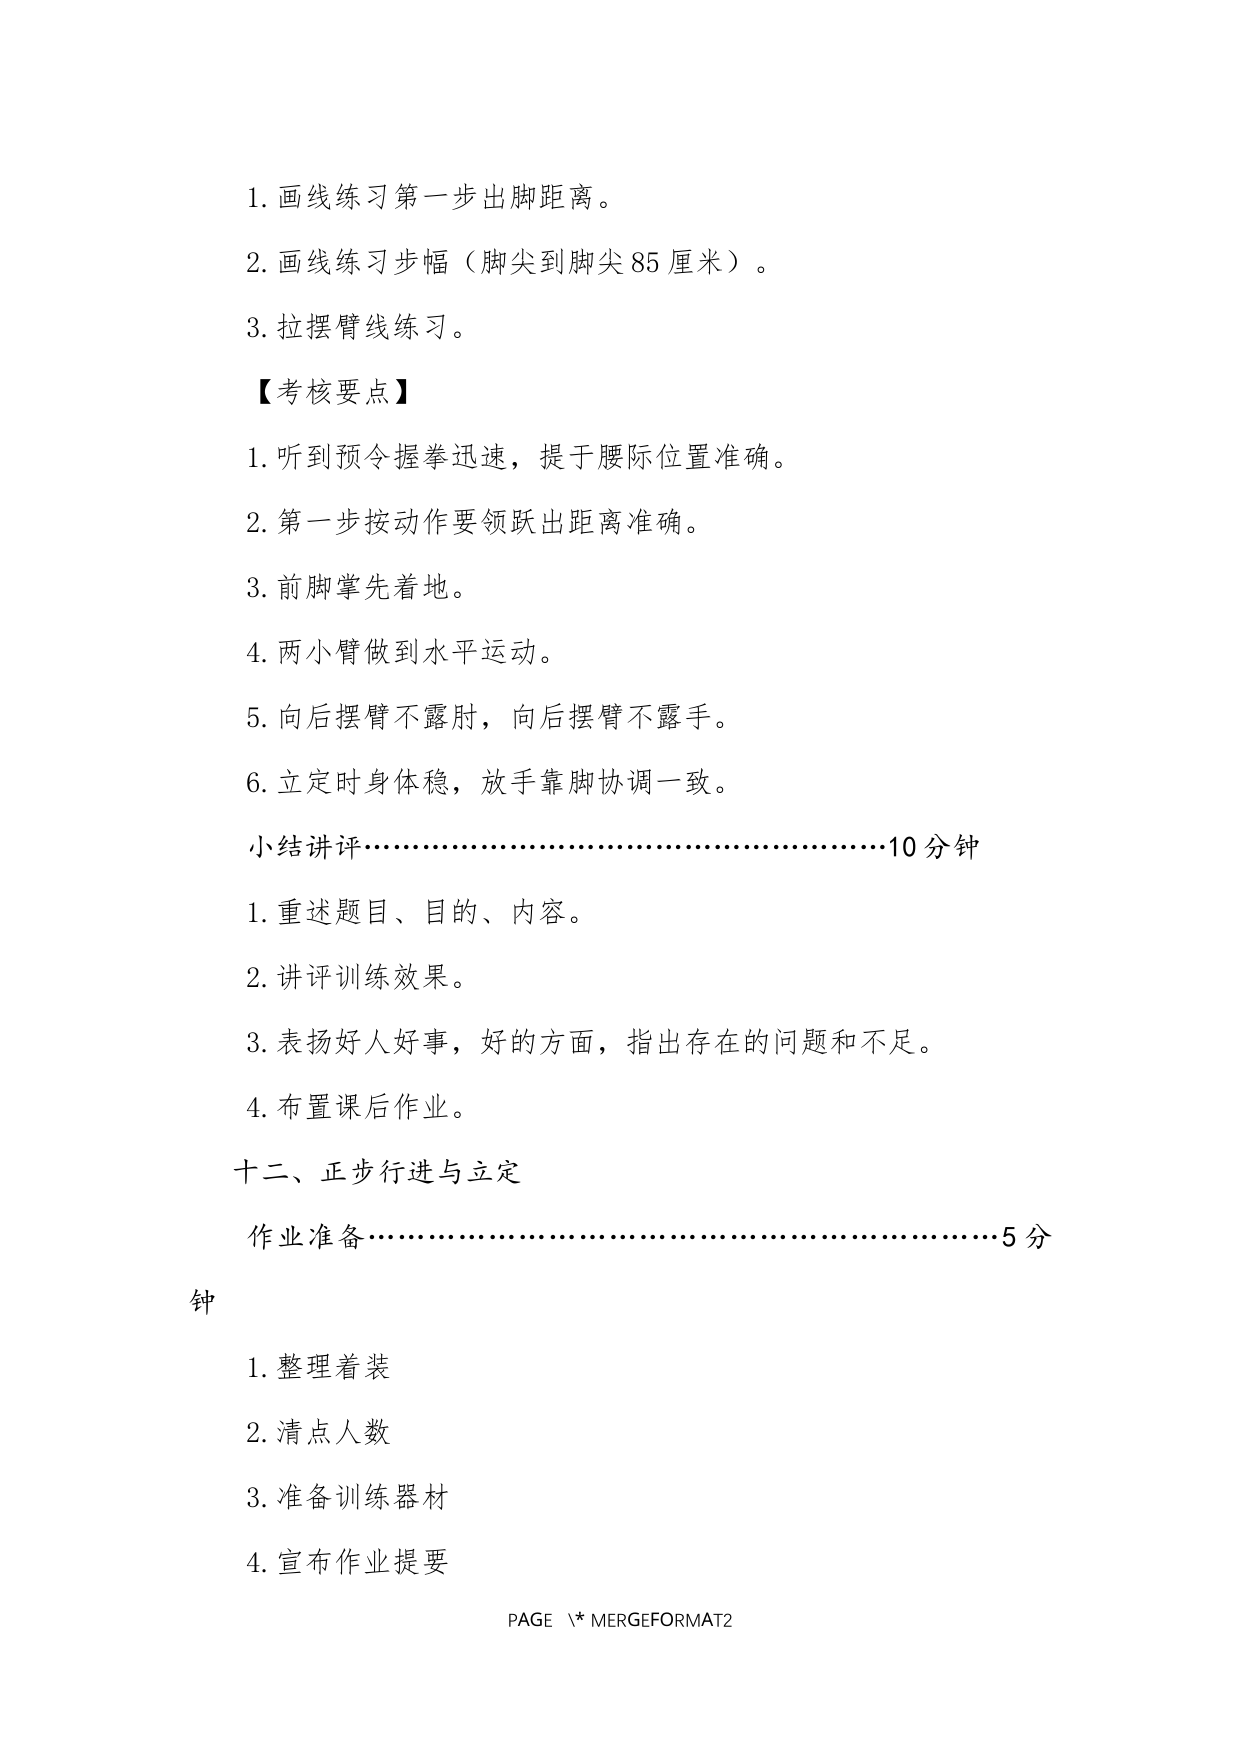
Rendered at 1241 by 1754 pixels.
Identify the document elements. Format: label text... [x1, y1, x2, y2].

text 4.两小臂做到水平运动。 [187, 617, 1053, 682]
text 3.准备训练器材 [246, 1462, 1053, 1527]
text 作业准备………………………………………………………5分钟 [187, 1202, 1053, 1332]
text 4.宣布作业提要 [246, 1527, 1053, 1592]
text 2.第一步按动作要领跃出距离准确。 [187, 487, 1053, 552]
text 【考核要点】 [187, 357, 1053, 422]
text 1.听到预令握拳迅速，提于腰际位置准确。 [187, 422, 1053, 487]
text 1.重述题目、目的、内容。 [187, 877, 1053, 942]
text 1.整理着装 [187, 1332, 1053, 1397]
text 2.清点人数 [187, 1397, 1053, 1462]
text 6.立定时身体稳，放手靠脚协调一致。 [187, 747, 1053, 812]
text 1.画线练习第一步出脚距离。 [187, 162, 1053, 227]
text 4.布置课后作业。 [187, 1072, 1053, 1137]
text 十二、正步行进与立定 [187, 1137, 1053, 1202]
text 2.讲评训练效果。 [187, 942, 1053, 1007]
text 2.画线练习步幅（脚尖到脚尖85厘米）。 [187, 227, 1053, 292]
text 3.表扬好人好事，好的方面，指出存在的问题和不足。 [187, 1007, 1053, 1072]
text 小结讲评………………………………………………10分钟 [246, 812, 1053, 877]
text 3.前脚掌先着地。 [187, 552, 1053, 617]
text 5.向后摆臂不露肘，向后摆臂不露手。 [187, 682, 1053, 747]
text 3.拉摆臂线练习。 [187, 292, 1053, 357]
